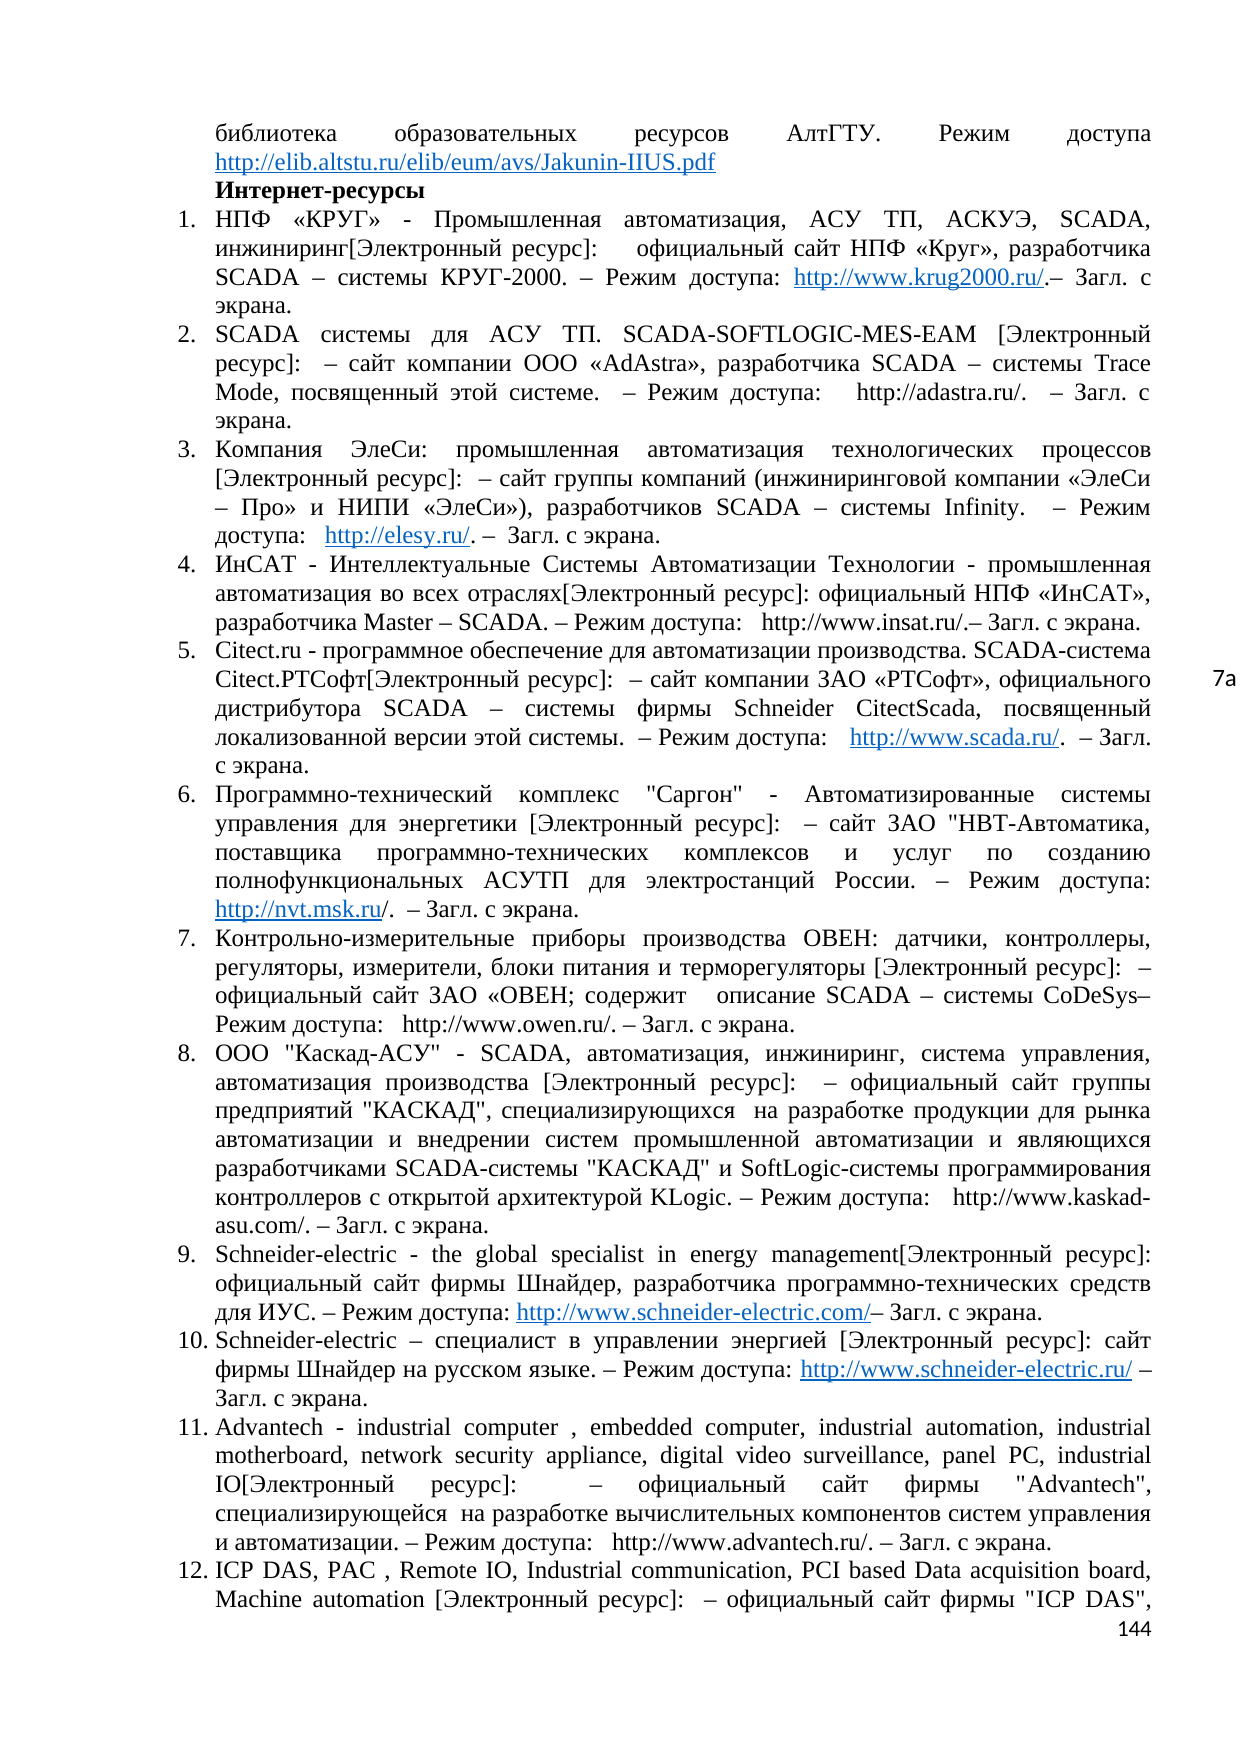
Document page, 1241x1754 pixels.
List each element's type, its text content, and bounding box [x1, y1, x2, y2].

list ООО "Каскад-АСУ" - SCADA, автоматизация, инжиниринг, система управления, автоматизация производства [Электронный ресурс]: – официальный сайт группы предприятий "КАСКАД", специализирующихся на разработке продукции для рынка автоматизации и внедрении систем промышленной автоматизации и являющихся разработчиками SCADA-системы "КАСКАД" и SoftLogic-системы программирования контроллеров с открытой архитектурой KLogic. – Режим доступа: http://www.kaskad-asu.com/. – Загл. с экрана. [177, 1038, 1152, 1239]
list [177, 118, 1152, 176]
subtitle Интернет-ресурсы [177, 176, 1152, 204]
list Schneider-electric – специалист в управлении энергией [Электронный ресурс]: сайт фирмы Шнайдер на русском языке. – Режим доступа: http://www.schneider-electric.ru/ – Загл. с экрана. [177, 1326, 1152, 1412]
list Контрольно-измерительные приборы производства ОВЕН: датчики, контроллеры, регуляторы, измерители, блоки питания и терморегуляторы [Электронный ресурс]: – официальный сайт ЗАО «ОВЕН; содержит описание SCADA – системы CoDeSys– Режим доступа: http://www.owen.ru/. – Загл. с экрана. [177, 923, 1152, 1038]
list Schneider-electric - the global specialist in energy management[Электронный ресурс]: официальный сайт фирмы Шнайдер, разработчика программно-технических средств для ИУС. – Режим доступа: http://www.schneider-electric.com/– Загл. с экрана. [177, 1239, 1152, 1326]
list ИнСАТ - Интеллектуальные Системы Автоматизации Технологии - промышленная автоматизация во всех отраслях[Электронный ресурс]: официальный НПФ «ИнСАТ», разработчика Master – SCADA. – Режим доступа: http://www.insat.ru/.– Загл. с экрана. [177, 549, 1152, 636]
list НПФ «КРУГ» - Промышленная автоматизация, АСУ ТП, АСКУЭ, SCADA, инжиниринг[Электронный ресурс]: официальный сайт НПФ «Круг», разработчика SCADA – системы КРУГ-2000. – Режим доступа: http://www.krug2000.ru/.– Загл. с экрана. [177, 204, 1152, 319]
list Программно-технический комплекс "Саргон" - Автоматизированные системы управления для энергетики [Электронный ресурс]: – сайт ЗАО "НВТ-Автоматика, поставщика программно-технических комплексов и услуг по созданию полнофункциональных АСУТП для электростанций России. – Режим доступа: http://nvt.msk.ru/. – Загл. с экрана. [177, 779, 1152, 923]
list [177, 1556, 1152, 1613]
list Advantech - industrial computer , embedded computer, industrial automation, industrial motherboard, network security appliance, digital video surveillance, panel PC, industrial IO[Электронный ресурс]: – официальный сайт фирмы "Advantech", специализирующейся на разработке вычислительных компонентов систем управления и автоматизации. – Режим доступа: http://www.advantech.ru/. – Загл. с экрана. [177, 1412, 1152, 1556]
list Компания ЭлеСи: промышленная автоматизация технологических процессов [Электронный ресурс]: – сайт группы компаний (инжиниринговой компании «ЭлеСи – Про» и НИПИ «ЭлеСи»), разработчиков SCADA – системы Infinity. – Режим доступа: http://elesy.ru/. – Загл. с экрана. [177, 434, 1152, 549]
list Citect.ru - программное обеспечение для автоматизации производства. SCADA-система Citect.РТСофт[Электронный ресурс]: – сайт компании ЗАО «РТСофт», официального дистрибутора SCADA – системы фирмы Schneider CitectScada, посвященный локализованной версии этой системы. – Режим доступа: http://www.scada.ru/. – Загл. с экрана. [177, 636, 1152, 779]
list SCADA системы для АСУ ТП. SCADA-SOFTLOGIC-MES-EAM [Электронный ресурс]: – сайт компании ООО «AdAstra», разработчика SCADA – системы Trace Mode, посвященный этой системе. – Режим доступа: http://adastra.ru/. – Загл. с экрана. [177, 319, 1152, 434]
